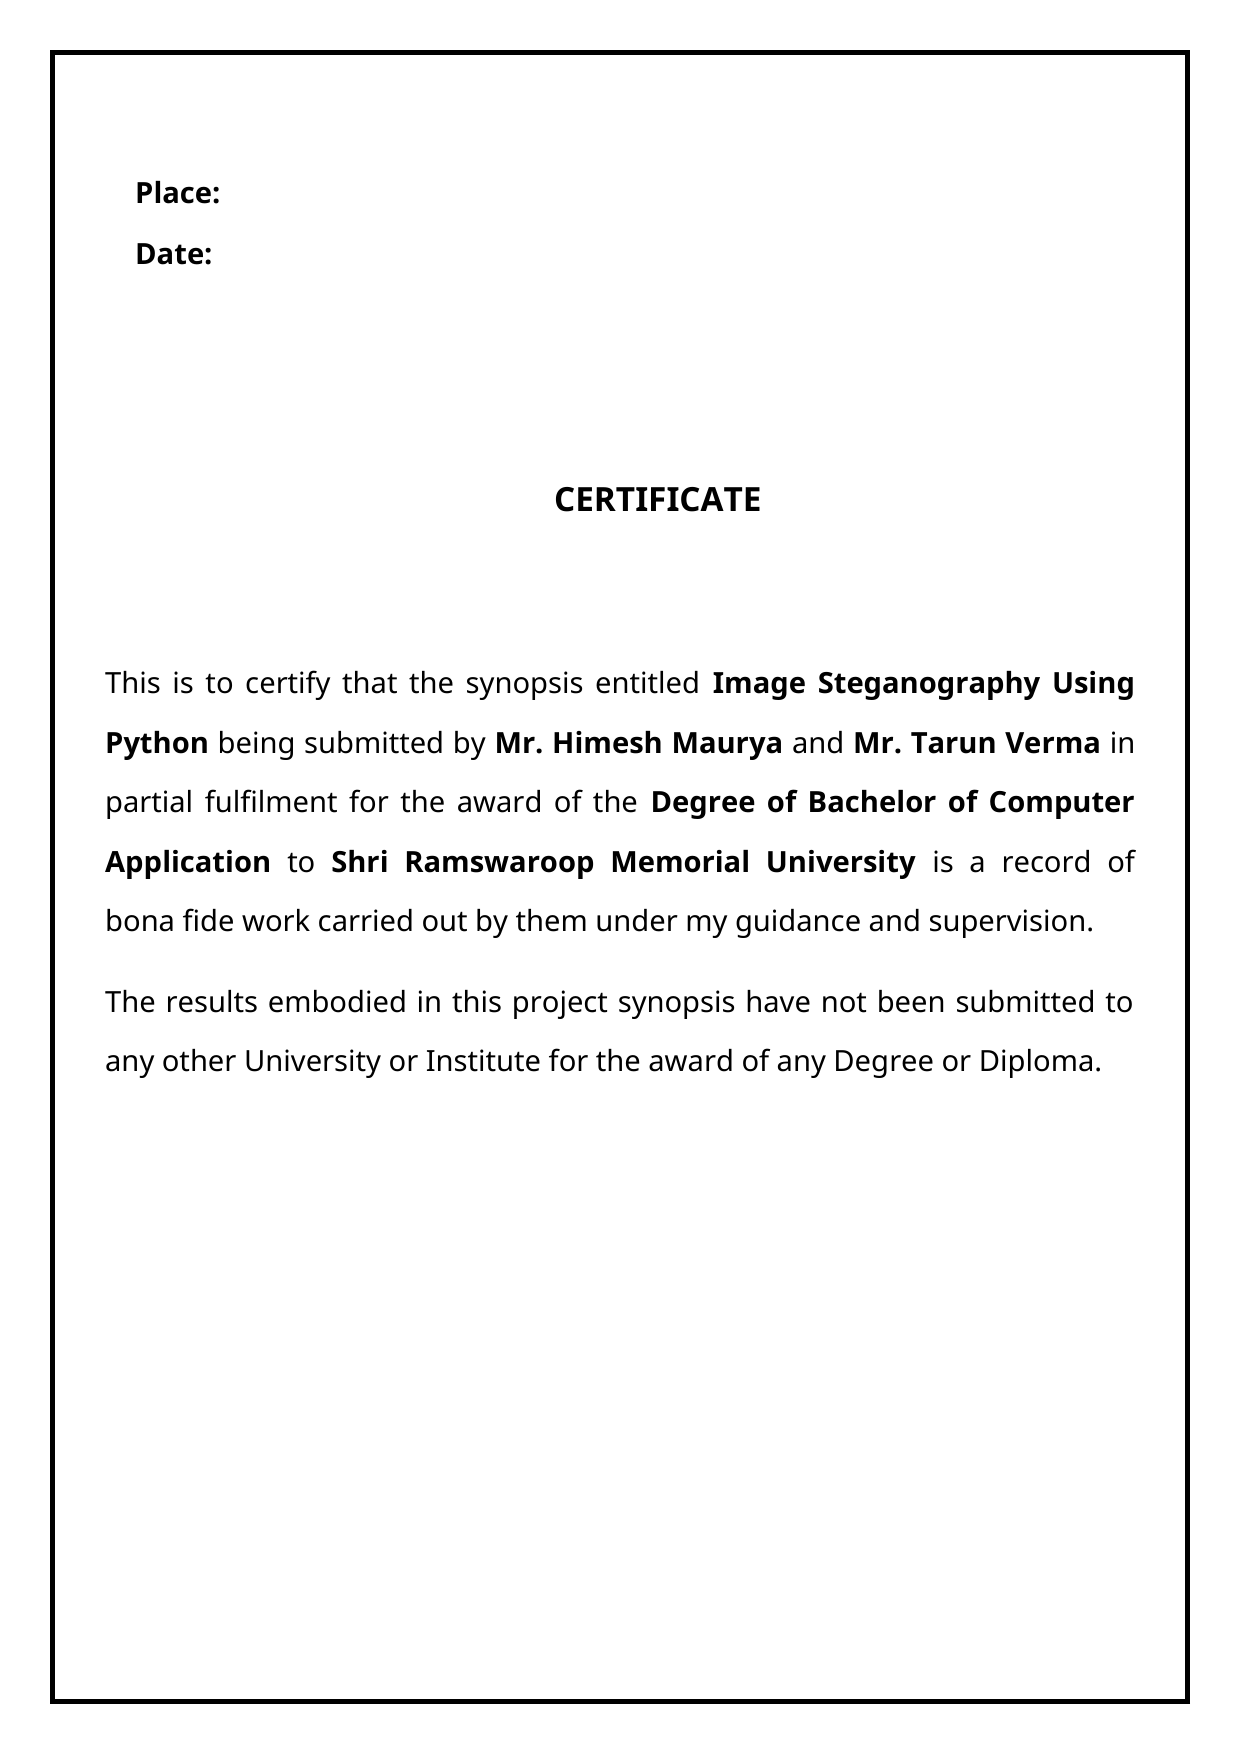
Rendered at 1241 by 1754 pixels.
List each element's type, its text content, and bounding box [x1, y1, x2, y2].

text This is to certify that the synopsis entitled Image Steganography Using Python being submitted by Mr. Himesh Maurya and Mr. Tarun Verma in partial fulfilment for the award of the Degree of Bachelor of Computer Application to Shri Ramswaroop Memorial University is a record of bona fide work carried out by them under my guidance and supervision. [105, 663, 1135, 940]
text CERTIFICATE [105, 475, 1135, 521]
text Date: [105, 233, 1135, 273]
text Place: [105, 173, 1135, 212]
text The results embodied in this project synopsis have not been submitted to any other University or Institute for the award of any Degree or Diploma. [105, 981, 1135, 1080]
